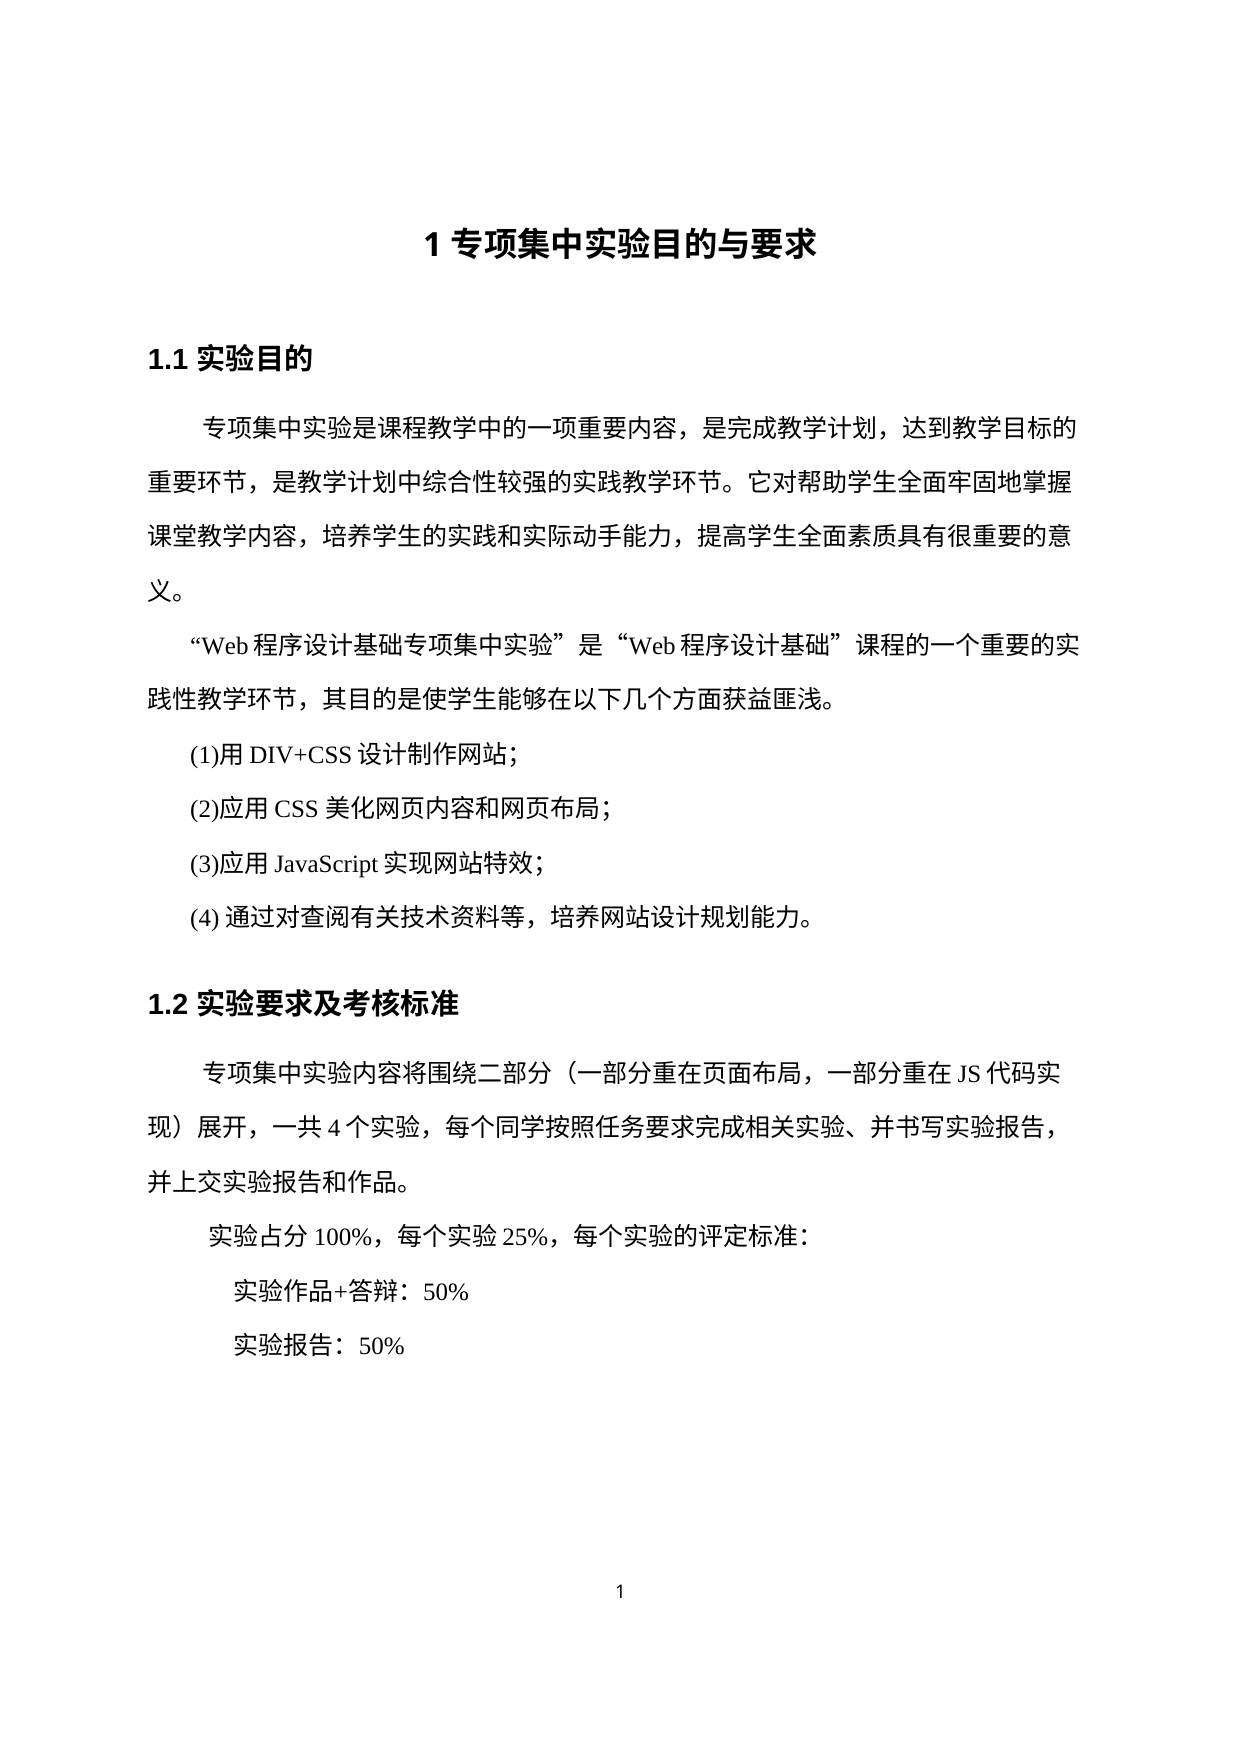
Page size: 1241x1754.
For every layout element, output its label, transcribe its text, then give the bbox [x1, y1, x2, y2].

text 专项集中实验内容将围绕二部分（一部分重在页面布局，一部分重在JS代码实现）展开，一共4个实验，每个同学按照任务要求完成相关实验、并书写实验报告，并上交实验报告和作品。 [148, 1053, 1092, 1198]
text 实验占分100%，每个实验25%，每个实验的评定标准： [148, 1217, 1092, 1253]
text 1 专项集中实验目的与要求 [148, 218, 1092, 267]
text 1.2 实验要求及考核标准 [148, 981, 1092, 1023]
text “Web程序设计基础专项集中实验”是“Web程序设计基础”课程的一个重要的实践性教学环节，其目的是使学生能够在以下几个方面获益匪浅。 [148, 626, 1092, 716]
text 实验报告：50% [148, 1325, 1092, 1362]
text (1)用DIV+CSS设计制作网站； [148, 734, 1092, 771]
text 实验作品+答辩：50% [148, 1271, 1092, 1307]
text (4) 通过对查阅有关技术资料等，培养网站设计规划能力。 [148, 897, 1092, 934]
text (2)应用CSS 美化网页内容和网页布局； [148, 789, 1092, 825]
text 专项集中实验是课程教学中的一项重要内容，是完成教学计划，达到教学目标的重要环节，是教学计划中综合性较强的实践教学环节。它对帮助学生全面牢固地掌握课堂教学内容，培养学生的实践和实际动手能力，提高学生全面素质具有很重要的意义。 [148, 408, 1092, 607]
text (3)应用JavaScript实现网站特效； [148, 843, 1092, 879]
text 1.1 实验目的 [148, 336, 1092, 378]
